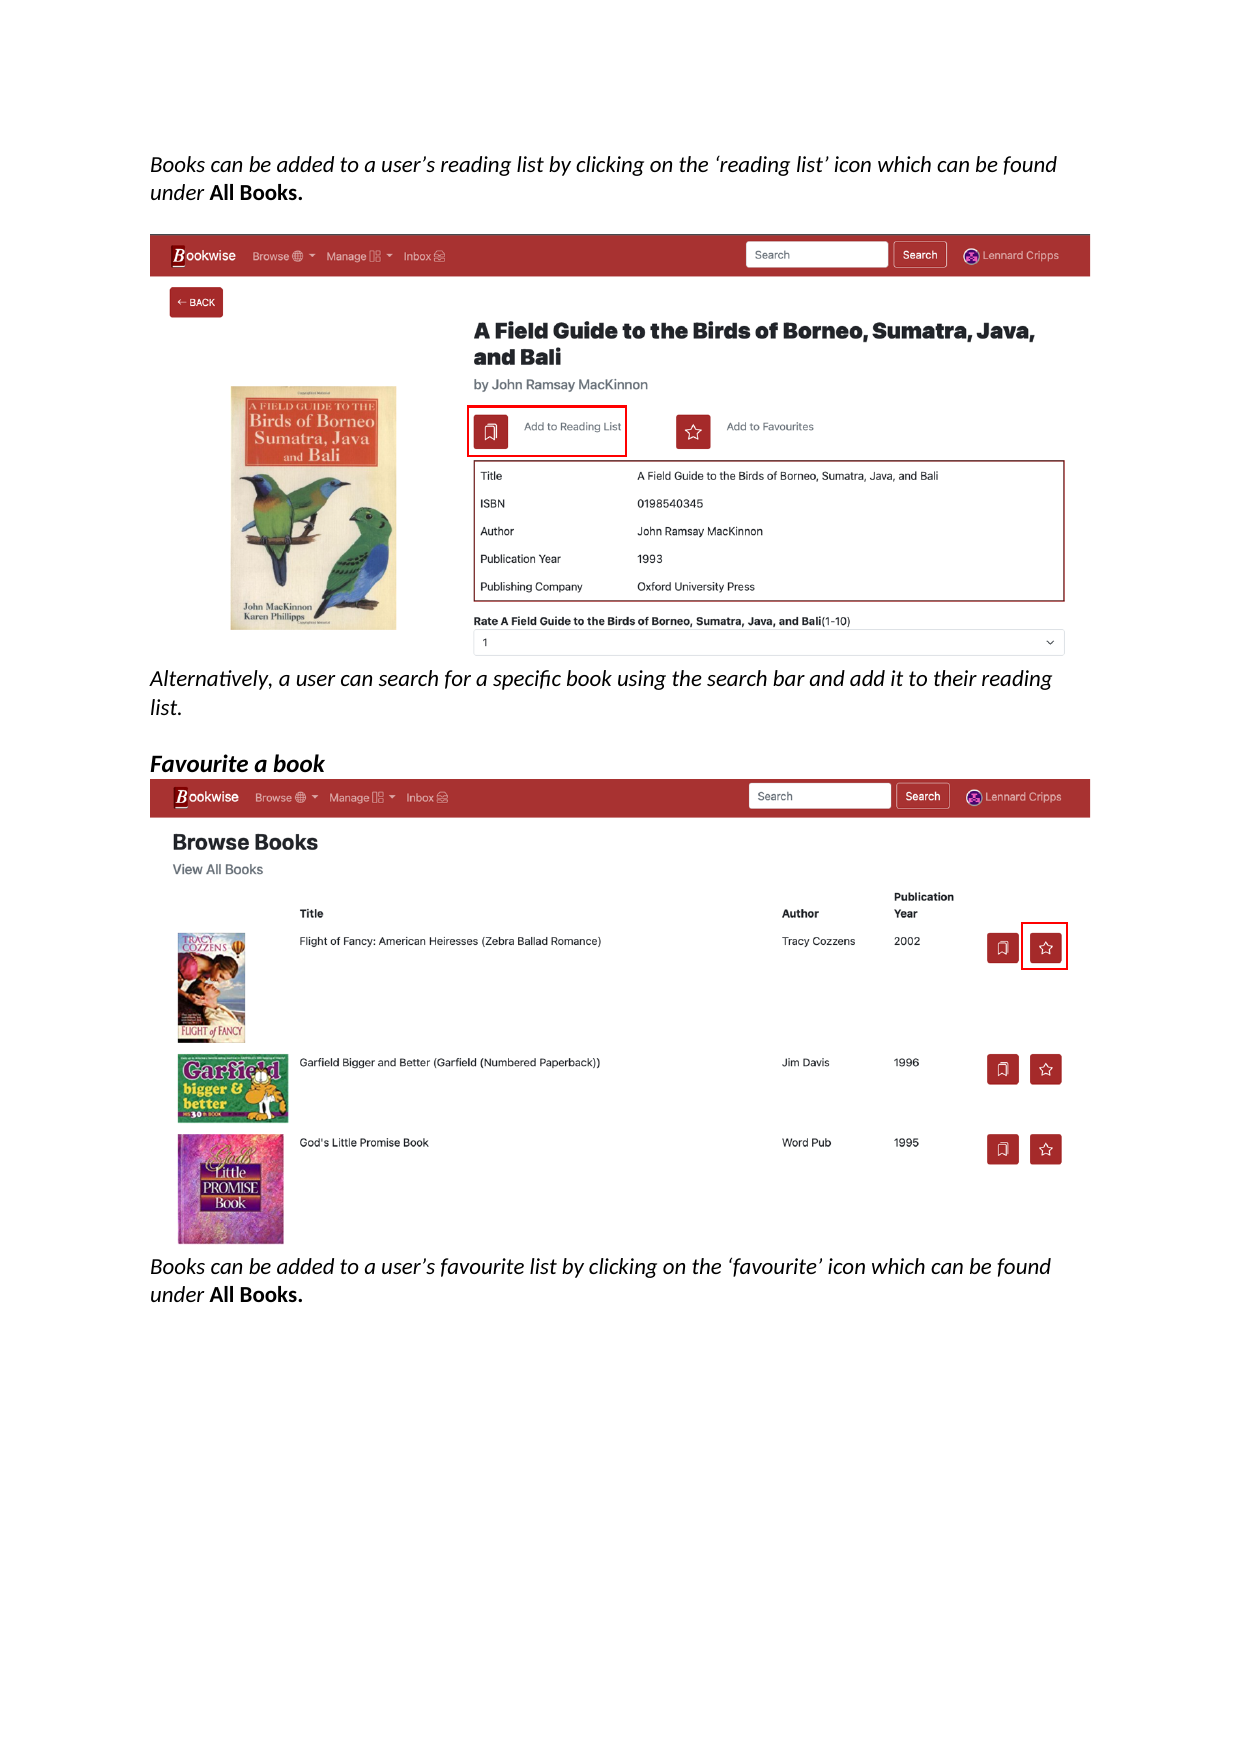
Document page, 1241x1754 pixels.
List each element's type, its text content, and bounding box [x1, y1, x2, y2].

picture [150, 234, 1091, 665]
text Alternatively, a user can search for a specific book using the search bar and add it to their reading list. [150, 665, 1090, 721]
text Books can be added to a user’s reading list by clicking on the ‘reading list’ icon which can be found under All Books. [150, 150, 1090, 206]
picture [150, 779, 1091, 1252]
text Books can be added to a user’s favourite list by clicking on the ‘favourite’ icon which can be found under All Books. [150, 1252, 1090, 1308]
text Favourite a book [150, 749, 1090, 779]
